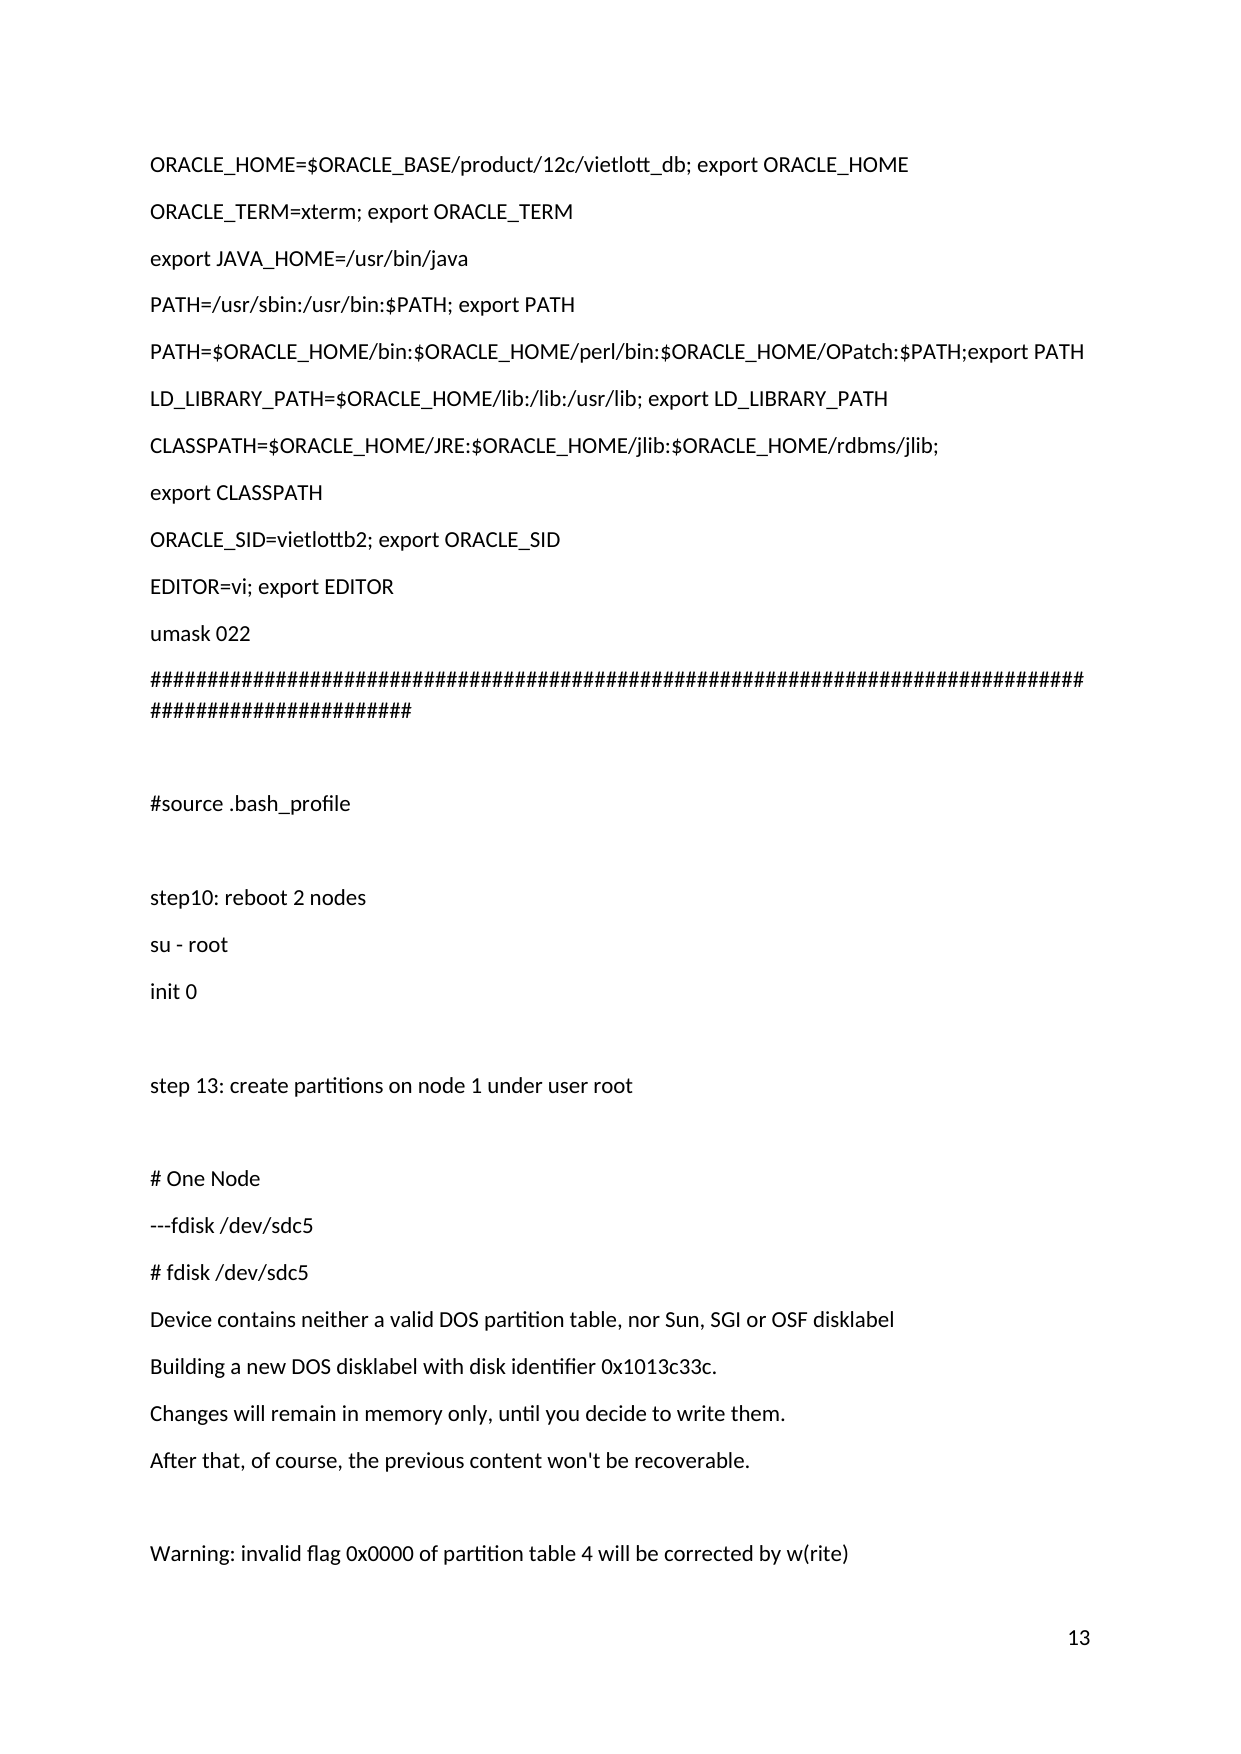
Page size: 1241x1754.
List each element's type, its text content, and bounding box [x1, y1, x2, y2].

text LD_LIBRARY_PATH=$ORACLE_HOME/lib:/lib:/usr/lib; export LD_LIBRARY_PATH [150, 384, 1090, 412]
text ORACLE_SID=vietlottb2; export ORACLE_SID [150, 525, 1090, 553]
text export CLASSPATH [150, 478, 1090, 506]
text # fdisk /dev/sdc5 [150, 1258, 1090, 1286]
text After that, of course, the previous content won't be recoverable. [150, 1446, 1090, 1474]
text PATH=$ORACLE_HOME/bin:$ORACLE_HOME/perl/bin:$ORACLE_HOME/OPatch:$PATH;export PATH [150, 337, 1090, 366]
text PATH=/usr/sbin:/usr/bin:$PATH; export PATH [150, 291, 1090, 319]
text step 13: create partitions on node 1 under user root [150, 1071, 1090, 1099]
text ORACLE_TERM=xterm; export ORACLE_TERM [150, 197, 1090, 225]
text su - root [150, 930, 1090, 958]
text Building a new DOS disklabel with disk identifier 0x1013c33c. [150, 1352, 1090, 1380]
text CLASSPATH=$ORACLE_HOME/JRE:$ORACLE_HOME/jlib:$ORACLE_HOME/rdbms/jlib; [150, 431, 1090, 459]
text ORACLE_HOME=$ORACLE_BASE/product/12c/vietlott_db; export ORACLE_HOME [150, 150, 1090, 178]
text umask 022 [150, 619, 1090, 647]
text # One Node [150, 1164, 1090, 1193]
text ######################################################################################################### [150, 666, 1090, 724]
text #source .bash_profile [150, 789, 1090, 818]
text step10: reboot 2 nodes [150, 883, 1090, 911]
text Device contains neither a valid DOS partition table, nor Sun, SGI or OSF disklabel [150, 1305, 1090, 1333]
text EDITOR=vi; export EDITOR [150, 572, 1090, 600]
text init 0 [150, 977, 1090, 1005]
text ---fdisk /dev/sdc5 [150, 1211, 1090, 1239]
text Warning: invalid flag 0x0000 of partition table 4 will be corrected by w(rite) [150, 1539, 1090, 1568]
text Changes will remain in memory only, until you decide to write them. [150, 1399, 1090, 1427]
text export JAVA_HOME=/usr/bin/java [150, 244, 1090, 272]
